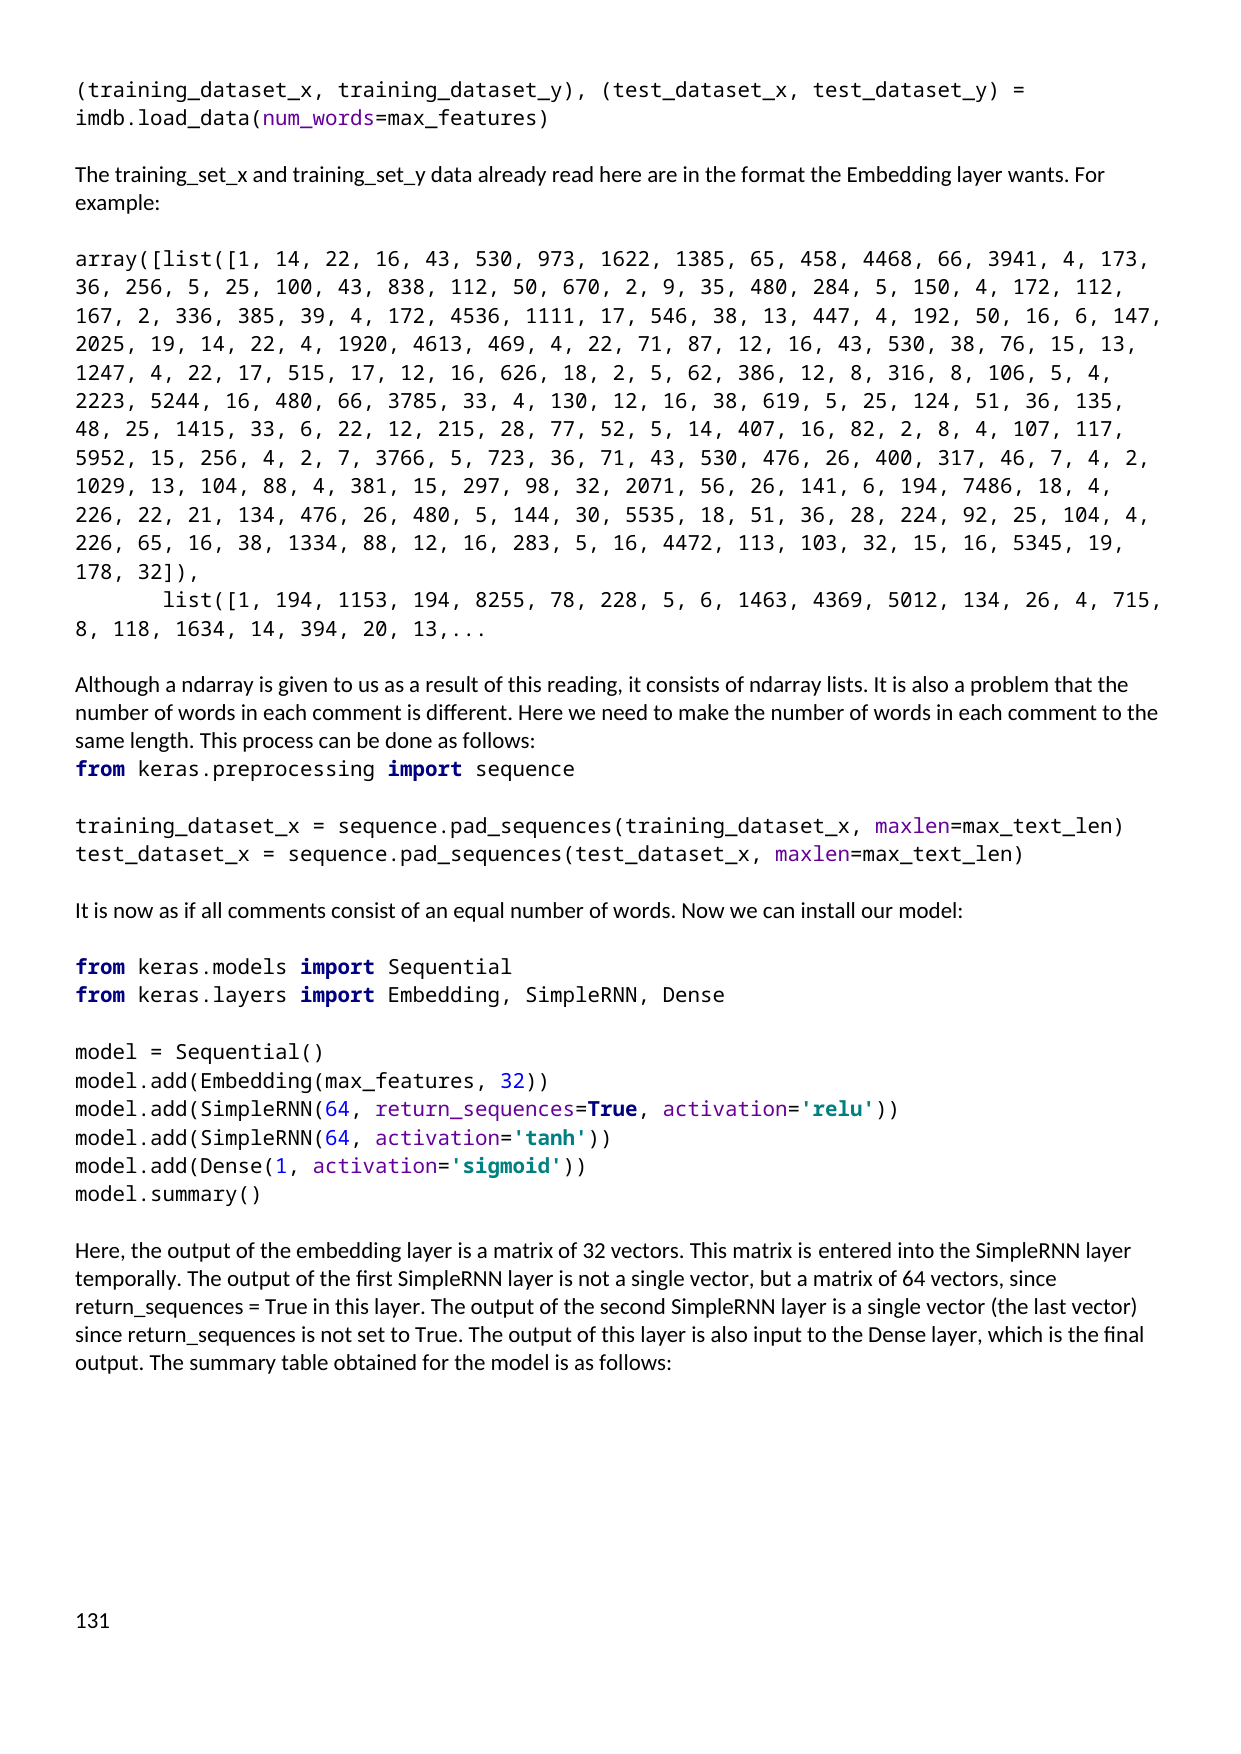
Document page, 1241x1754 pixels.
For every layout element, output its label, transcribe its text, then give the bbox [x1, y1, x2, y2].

text from keras.models import Sequential from keras.layers import Embedding, SimpleRNN, Dense model = Sequential() model.add(Embedding(max_features, 32)) model.add(SimpleRNN(64, return_sequences=True, activation='relu')) model.add(SimpleRNN(64, activation='tanh')) model.add(Dense(1, activation='sigmoid')) model.summary() [75, 952, 1165, 1208]
text Although a ndarray is given to us as a result of this reading, it consists of ndarray lists. It is also a problem that the number of words in each comment is different. Here we need to make the number of words in each comment to the same length. This process can be done as follows: [75, 670, 1165, 754]
text list([1, 194, 1153, 194, 8255, 78, 228, 5, 6, 1463, 4369, 5012, 134, 26, 4, 715, 8, 118, 1634, 14, 394, 20, 13,... [75, 585, 1165, 642]
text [75, 75, 1165, 132]
text from keras.preprocessing import sequence training_dataset_x = sequence.pad_sequences(training_dataset_x, maxlen=max_text_len) test_dataset_x = sequence.pad_sequences(test_dataset_x, maxlen=max_text_len) [75, 754, 1165, 868]
text It is now as if all comments consist of an equal number of words. Now we can install our model: [75, 896, 1165, 924]
text array([list([1, 14, 22, 16, 43, 530, 973, 1622, 1385, 65, 458, 4468, 66, 3941, 4, 173, 36, 256, 5, 25, 100, 43, 838, 112, 50, 670, 2, 9, 35, 480, 284, 5, 150, 4, 172, 112, 167, 2, 336, 385, 39, 4, 172, 4536, 1111, 17, 546, 38, 13, 447, 4, 192, 50, 16, 6, 147, 2025, 19, 14, 22, 4, 1920, 4613, 469, 4, 22, 71, 87, 12, 16, 43, 530, 38, 76, 15, 13, 1247, 4, 22, 17, 515, 17, 12, 16, 626, 18, 2, 5, 62, 386, 12, 8, 316, 8, 106, 5, 4, 2223, 5244, 16, 480, 66, 3785, 33, 4, 130, 12, 16, 38, 619, 5, 25, 124, 51, 36, 135, 48, 25, 1415, 33, 6, 22, 12, 215, 28, 77, 52, 5, 14, 407, 16, 82, 2, 8, 4, 107, 117, 5952, 15, 256, 4, 2, 7, 3766, 5, 723, 36, 71, 43, 530, 476, 26, 400, 317, 46, 7, 4, 2, 1029, 13, 104, 88, 4, 381, 15, 297, 98, 32, 2071, 56, 26, 141, 6, 194, 7486, 18, 4, 226, 22, 21, 134, 476, 26, 480, 5, 144, 30, 5535, 18, 51, 36, 28, 224, 92, 25, 104, 4, 226, 65, 16, 38, 1334, 88, 12, 16, 283, 5, 16, 4472, 113, 103, 32, 15, 16, 5345, 19, 178, 32]), [75, 244, 1165, 585]
text Here, the output of the embedding layer is a matrix of 32 vectors. This matrix is ​​entered into the SimpleRNN layer temporally. The output of the first SimpleRNN layer is not a single vector, but a matrix of 64 vectors, since return_sequences = True in this layer. The output of the second SimpleRNN layer is a single vector (the last vector) since return_sequences is not set to True. The output of this layer is also input to the Dense layer, which is the final output. The summary table obtained for the model is as follows: [75, 1236, 1165, 1376]
text The training_set_x and training_set_y data already read here are in the format the Embedding layer wants. For example: [75, 160, 1165, 216]
